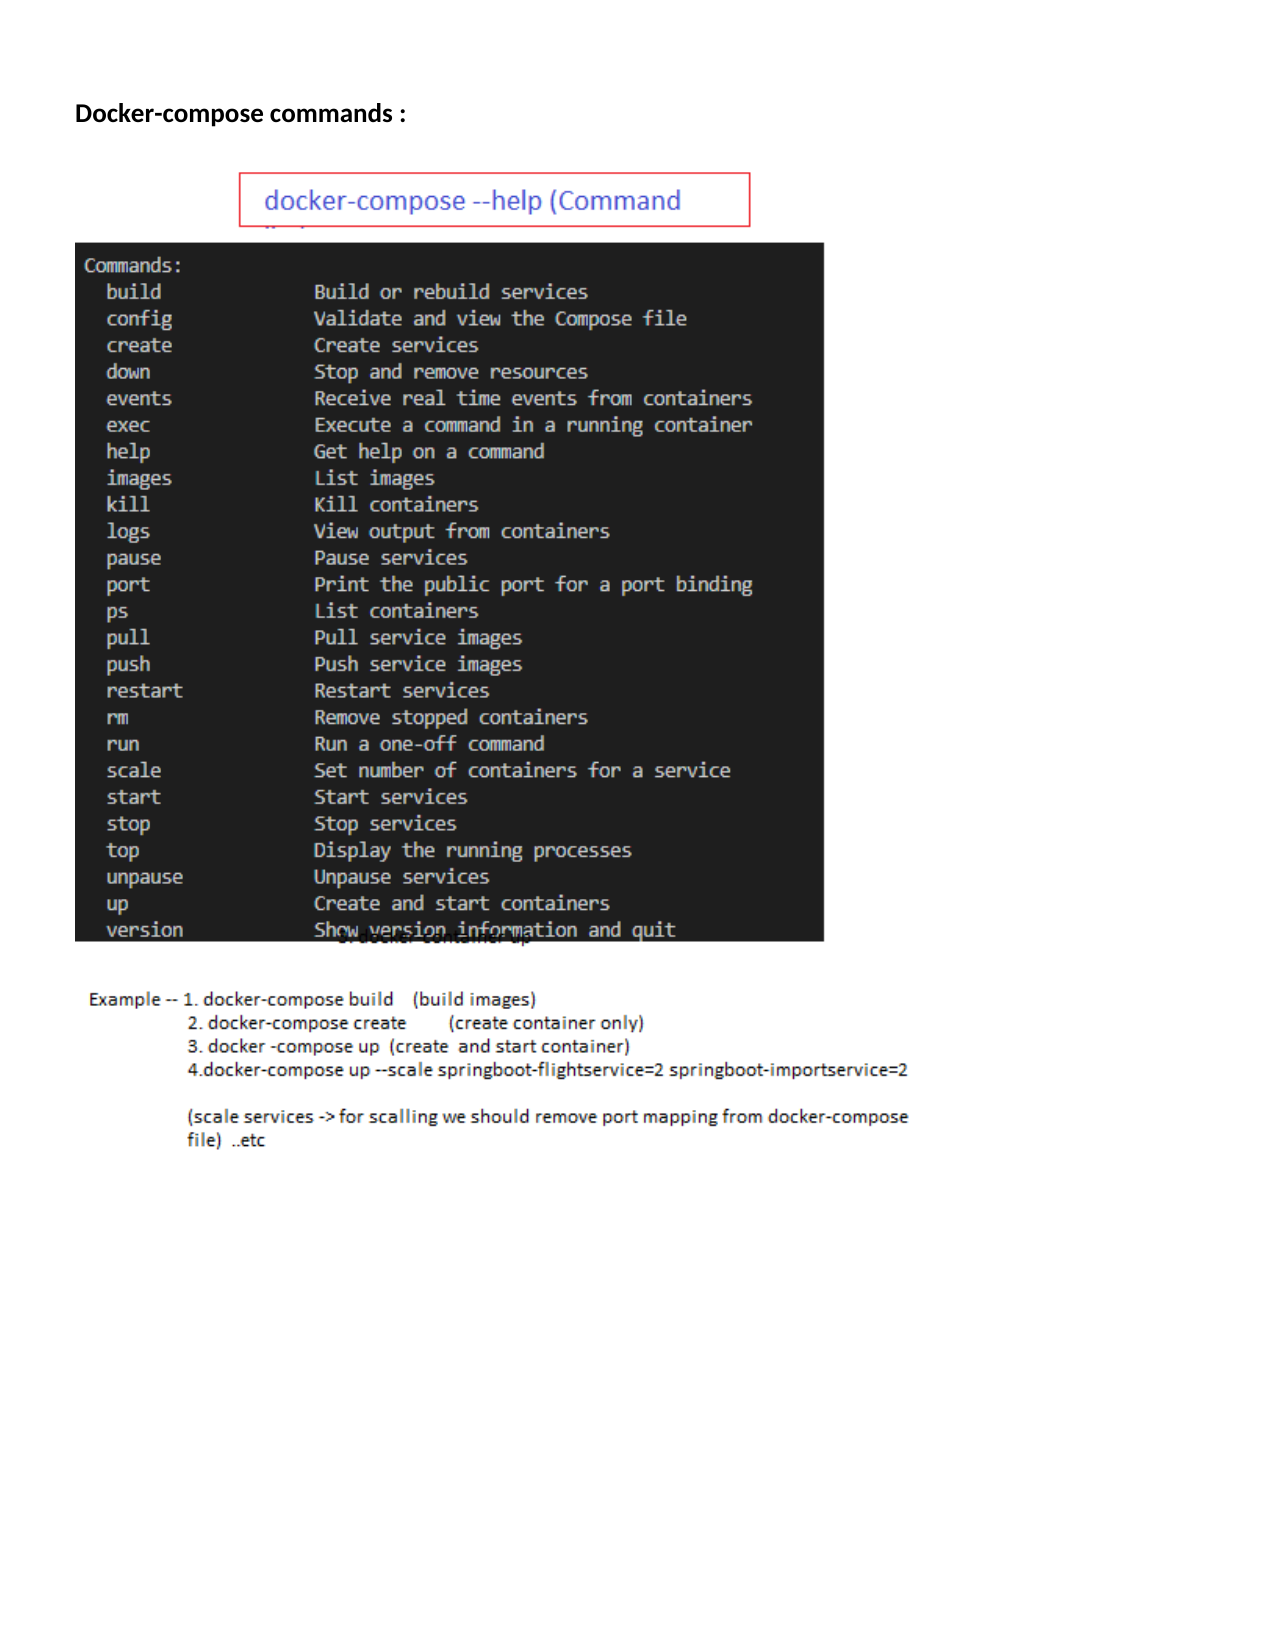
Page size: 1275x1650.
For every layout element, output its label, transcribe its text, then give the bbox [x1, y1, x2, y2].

picture [75, 172, 951, 1206]
text Docker-compose commands : [75, 96, 1191, 129]
